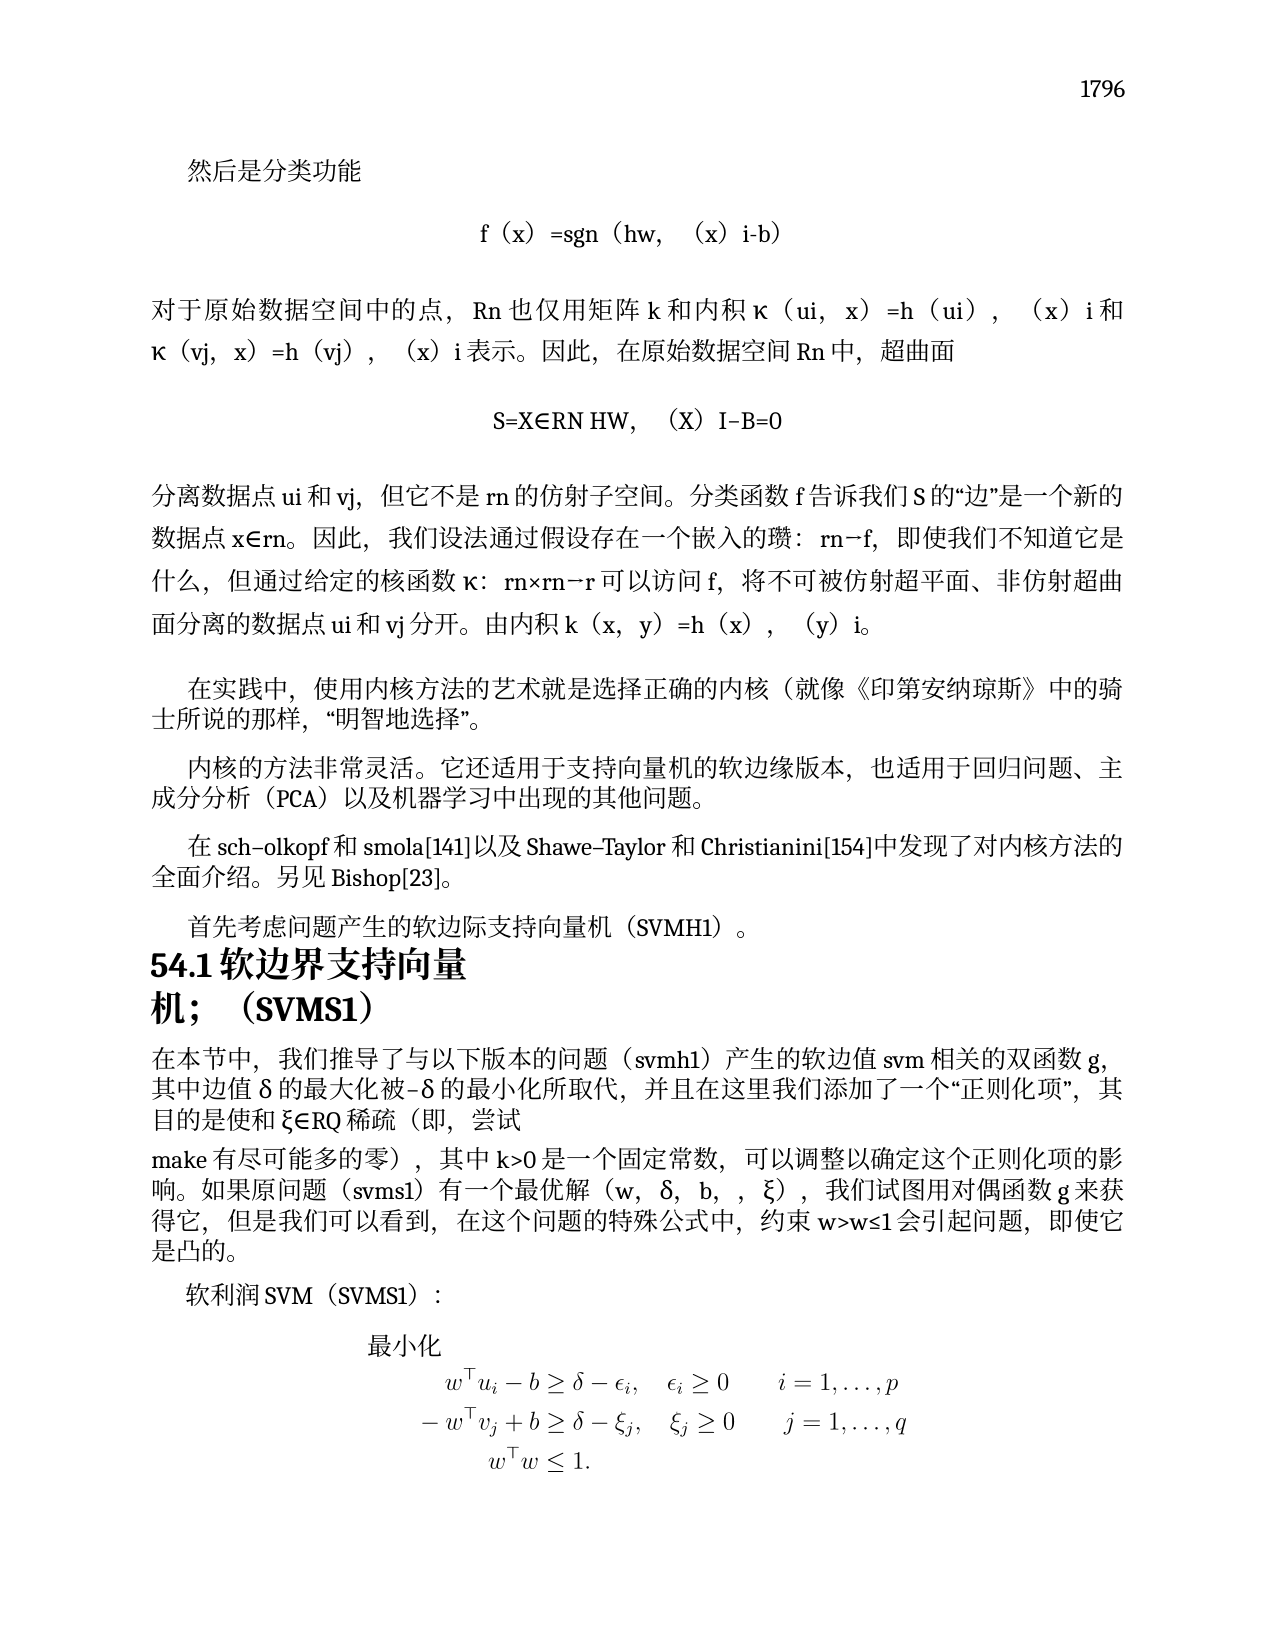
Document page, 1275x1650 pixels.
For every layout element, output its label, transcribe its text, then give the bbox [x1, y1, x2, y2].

text 对于原始数据空间中的点，Rn也仅用矩阵k和内积κ（ui，x）=h（ui），（x）i和κ（vj，x）=h（vj），（x）i表示。因此，在原始数据空间Rn中，超曲面 [151, 297, 1125, 367]
text 首先考虑问题产生的软边际支持向量机（SVMH1）。 [187, 914, 1125, 943]
text 软利润SVM（SVMS1）： [185, 1282, 1125, 1311]
text 在sch–olkopf和smola[141]以及Shawe–Taylor和Christianini[154]中发现了对内核方法的全面介绍。另见Bishop[23]。 [151, 833, 1125, 893]
text 在实践中，使用内核方法的艺术就是选择正确的内核（就像《印第安纳琼斯》中的骑士所说的那样，“明智地选择”。 [151, 676, 1125, 735]
text f（x）=sgn（hw，（x）i-b） [254, 219, 1021, 248]
subtitle 54.1软边界支持向量机；（SVMS1） [150, 945, 475, 1030]
text 然后是分类功能 [187, 158, 1125, 186]
picture [421, 1367, 906, 1472]
text 在本节中，我们推导了与以下版本的问题（svmh1）产生的软边值svm相关的双函数g，其中边值δ的最大化被−δ的最小化所取代，并且在这里我们添加了一个“正则化项”，其目的是使和ξ∈RQ稀疏（即，尝试 [151, 1046, 1125, 1136]
text S=X∈RN HW，（X）I−B=0 [253, 407, 1022, 435]
text 最小化 [367, 1333, 847, 1361]
text make有尽可能多的零），其中k>0是一个固定常数，可以调整以确定这个正则化项的影响。如果原问题（svms1）有一个最优解（w，δ，b，，ξ），我们试图用对偶函数g来获得它，但是我们可以看到，在这个问题的特殊公式中，约束w>w≤1会引起问题，即使它是凸的。 [151, 1146, 1125, 1267]
text 内核的方法非常灵活。它还适用于支持向量机的软边缘版本，也适用于回归问题、主成分分析（PCA）以及机器学习中出现的其他问题。 [151, 754, 1125, 814]
text 分离数据点ui和vj，但它不是rn的仿射子空间。分类函数f告诉我们S的“边”是一个新的数据点x∈rn。因此，我们设法通过假设存在一个嵌入的瓒：rn→f，即使我们不知道它是什么，但通过给定的核函数κ：rn×rn→r可以访问f，将不可被仿射超平面、非仿射超曲面分离的数据点ui和vj分开。由内积k（x，y）=h（x），（y）i。 [151, 482, 1125, 640]
